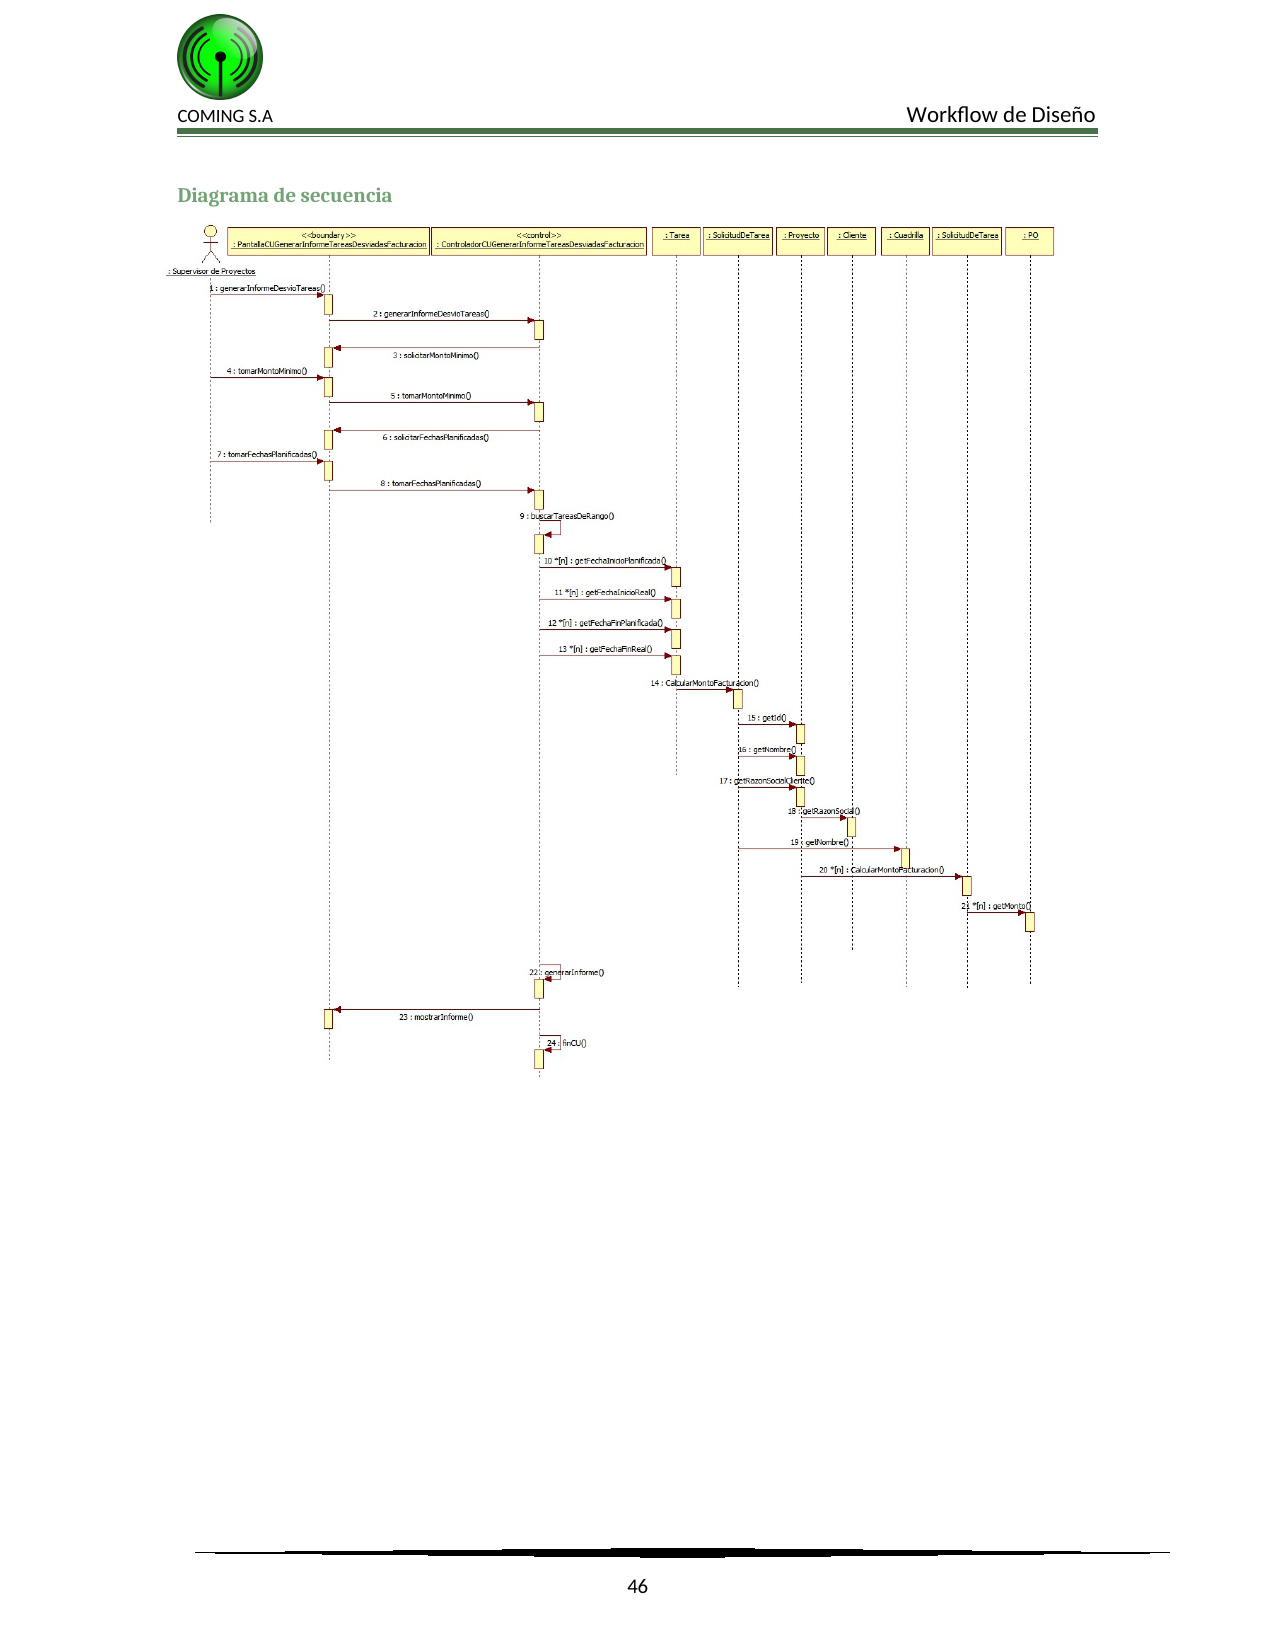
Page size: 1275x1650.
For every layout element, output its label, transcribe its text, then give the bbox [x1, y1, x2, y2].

picture [177, 14, 263, 100]
subtitle Diagrama de secuencia [177, 183, 1098, 207]
picture [148, 210, 1068, 1093]
